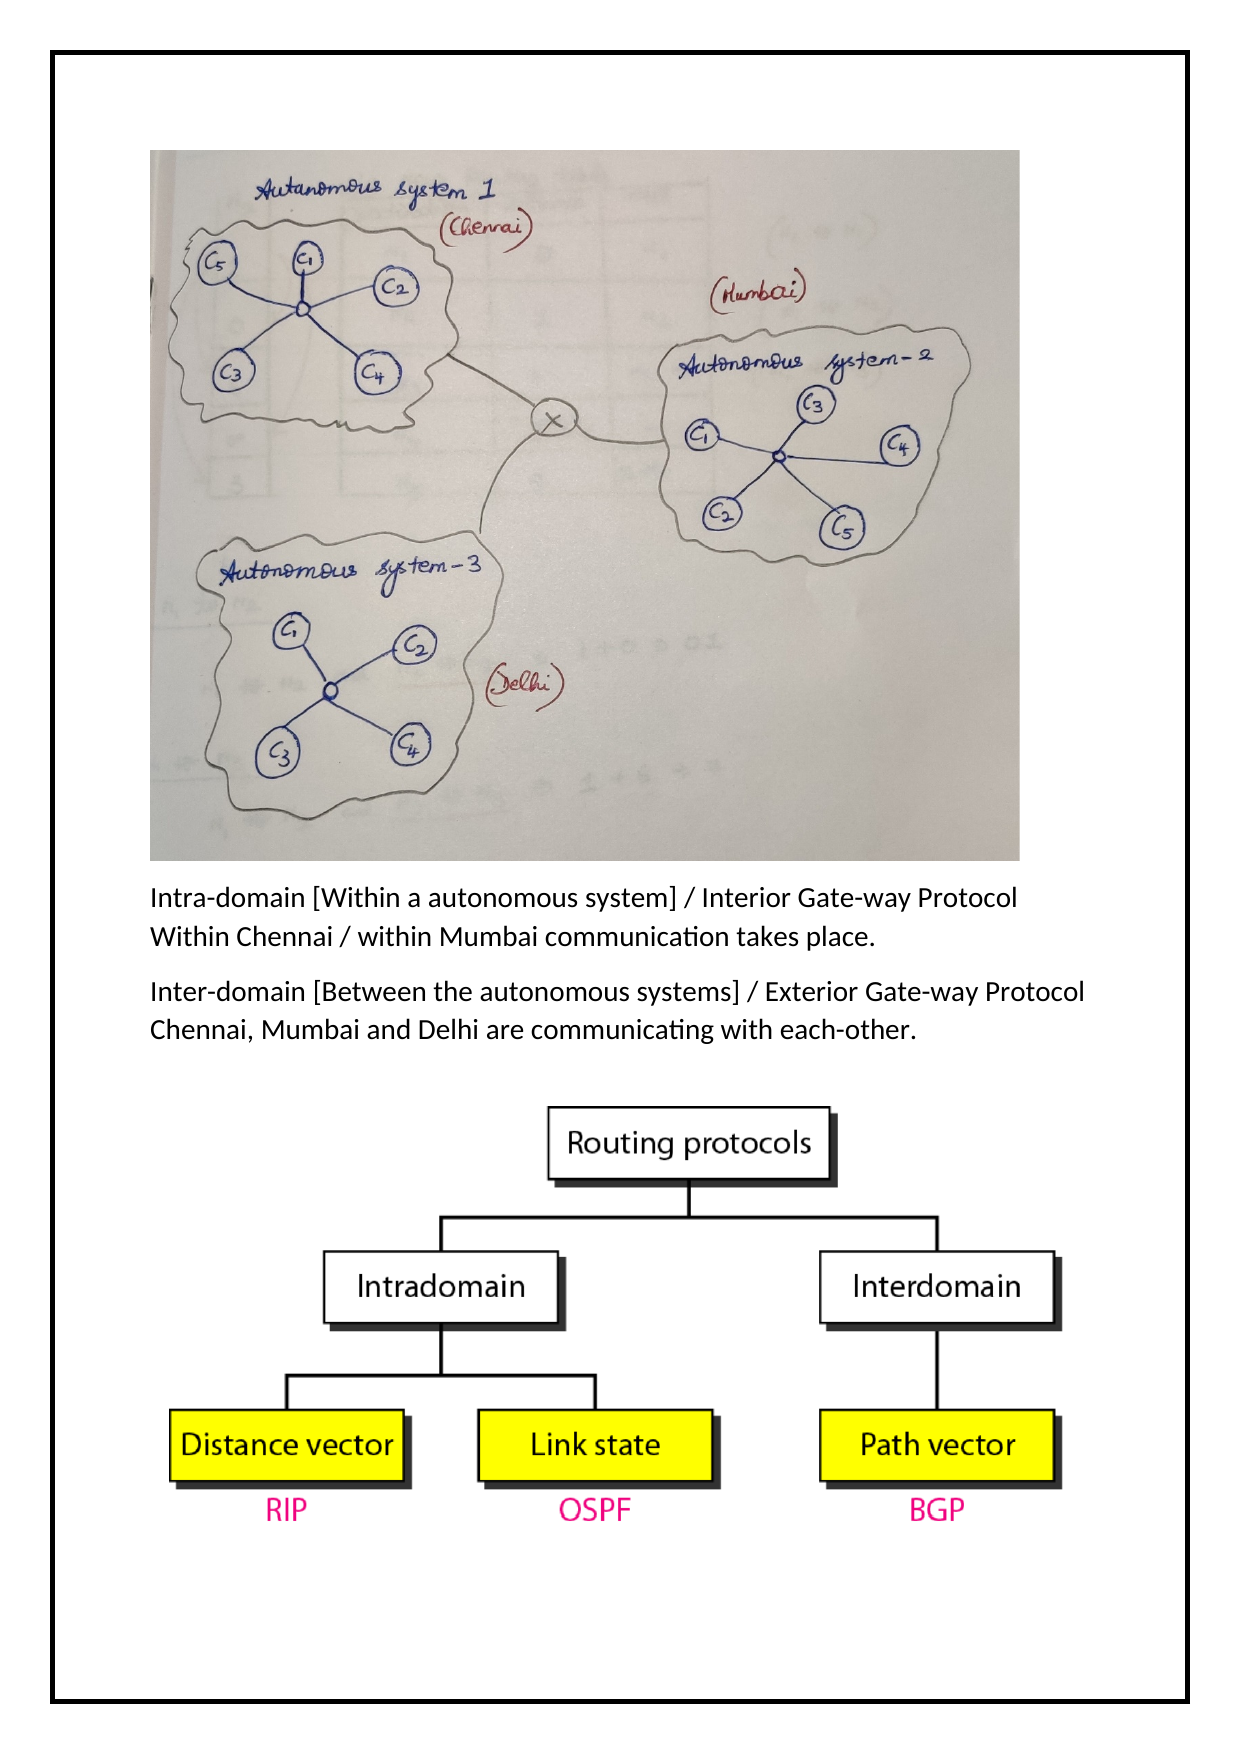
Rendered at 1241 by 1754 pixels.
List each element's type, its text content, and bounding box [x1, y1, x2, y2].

picture [150, 1066, 1091, 1527]
text Inter-domain [Between the autonomous systems] / Exterior Gate-way Protocol Chennai, Mumbai and Delhi are communicating with each-other. [150, 973, 1090, 1047]
text Intra-domain [Within a autonomous system] / Interior Gate-way Protocol Within Chennai / within Mumbai communication takes place. [150, 879, 1090, 953]
picture [150, 150, 1020, 861]
